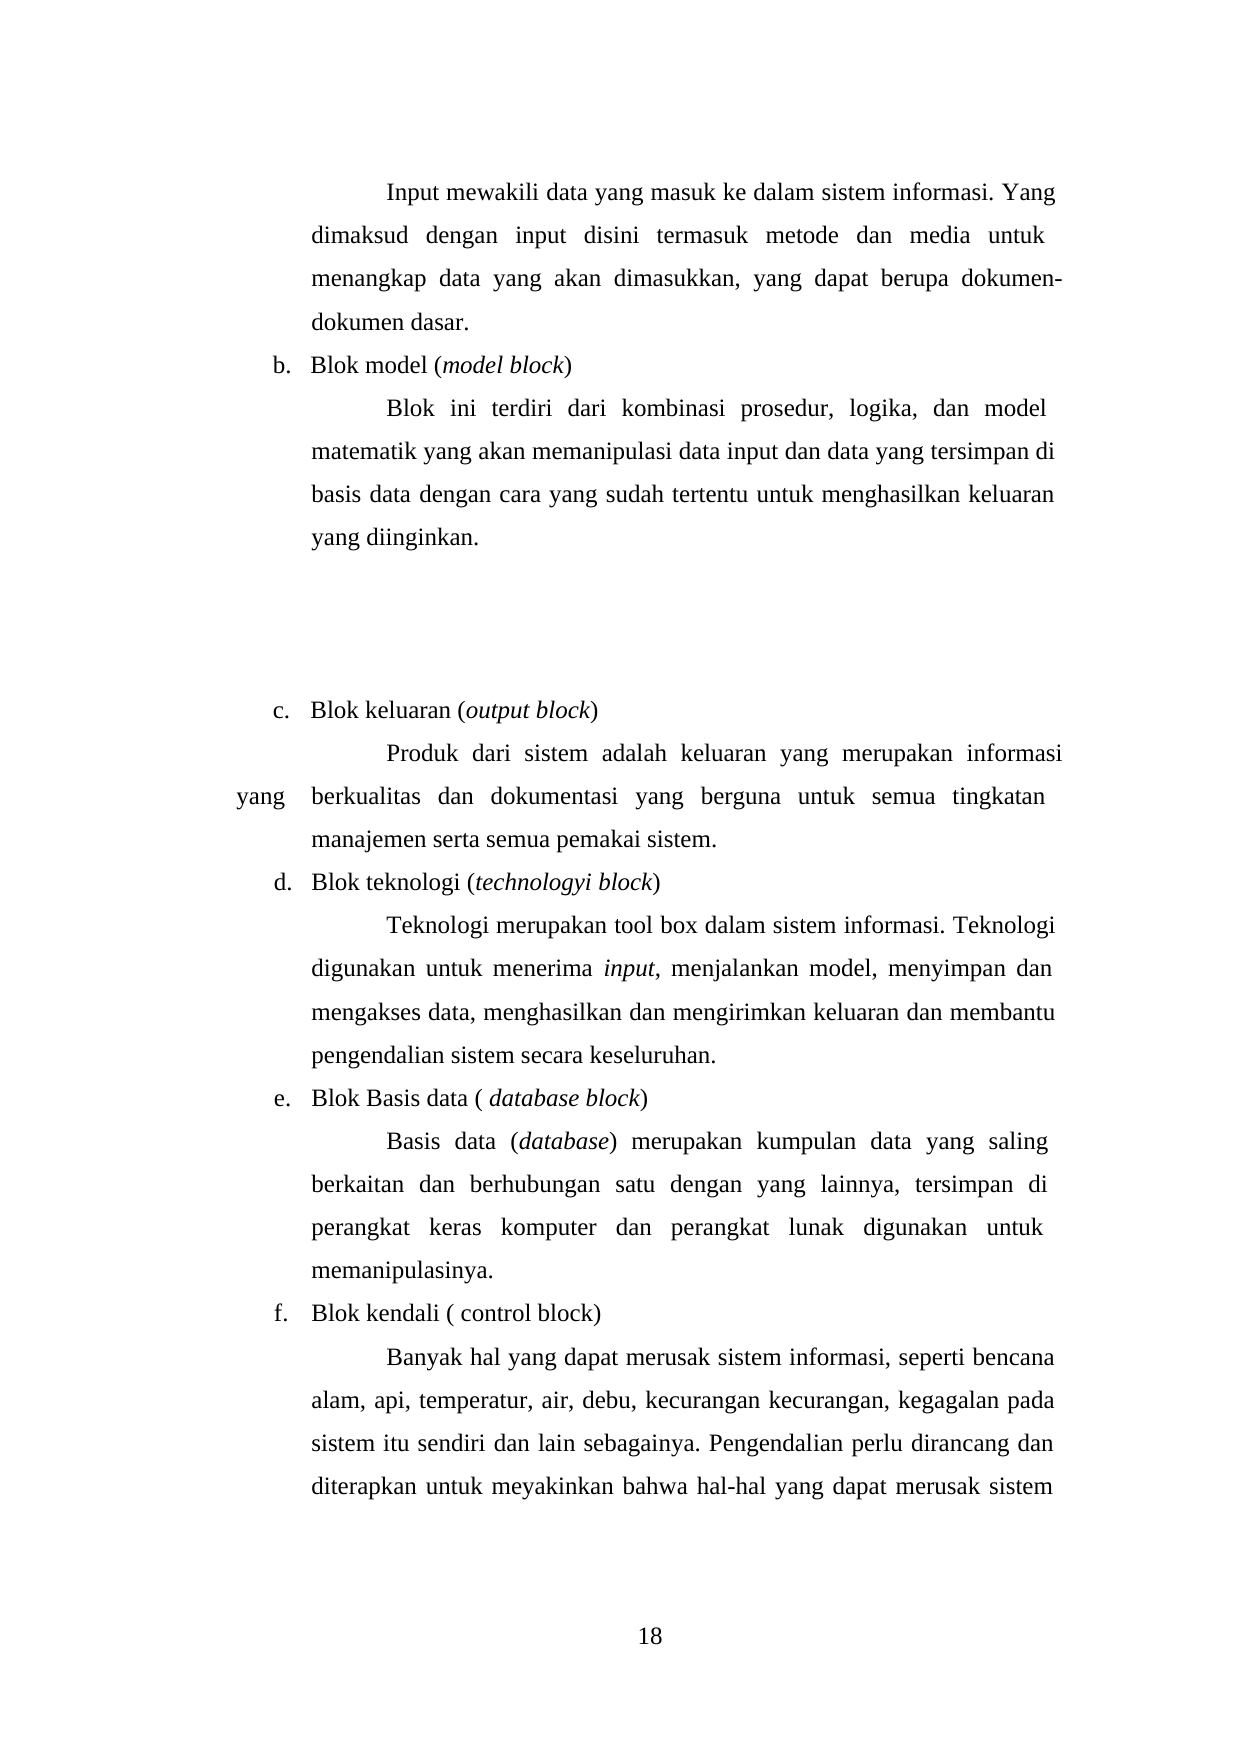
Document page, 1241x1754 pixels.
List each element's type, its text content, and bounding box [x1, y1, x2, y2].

text Blok ini terdiri dari kombinasi prosedur, logika, dan model matematik yang akan memanipulasi data input dan data yang tersimpan di basis data dengan cara yang sudah tertentu untuk menghasilkan keluaran yang diinginkan. [236, 393, 1063, 551]
text Produk dari sistem adalah keluaran yang merupakan informasi yang berkualitas dan dokumentasi yang berguna untuk semua tingkatan manajemen serta semua pemakai sistem. [236, 738, 1063, 853]
list Blok teknologi (technologyi block) [274, 867, 1063, 896]
list Blok kendali ( control block) [274, 1298, 1063, 1327]
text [236, 1342, 1063, 1500]
list Blok model (model block) [273, 350, 1063, 378]
text Teknologi merupakan tool box dalam sistem informasi. Teknologi digunakan untuk menerima input, menjalankan model, menyimpan dan mengakses data, menghasilkan dan mengirimkan keluaran dan membantu pengendalian sistem secara keseluruhan. [236, 910, 1063, 1068]
text Input mewakili data yang masuk ke dalam sistem informasi. Yang dimaksud dengan input disini termasuk metode dan media untuk menangkap data yang akan dimasukkan, yang dapat berupa dokumen- dokumen dasar. [236, 177, 1063, 335]
list Blok Basis data ( database block) [274, 1083, 1063, 1112]
list Blok keluaran (output block) [273, 695, 1063, 723]
text Basis data (database) merupakan kumpulan data yang saling berkaitan dan berhubungan satu dengan yang lainnya, tersimpan di perangkat keras komputer dan perangkat lunak digunakan untuk memanipulasinya. [236, 1126, 1063, 1284]
